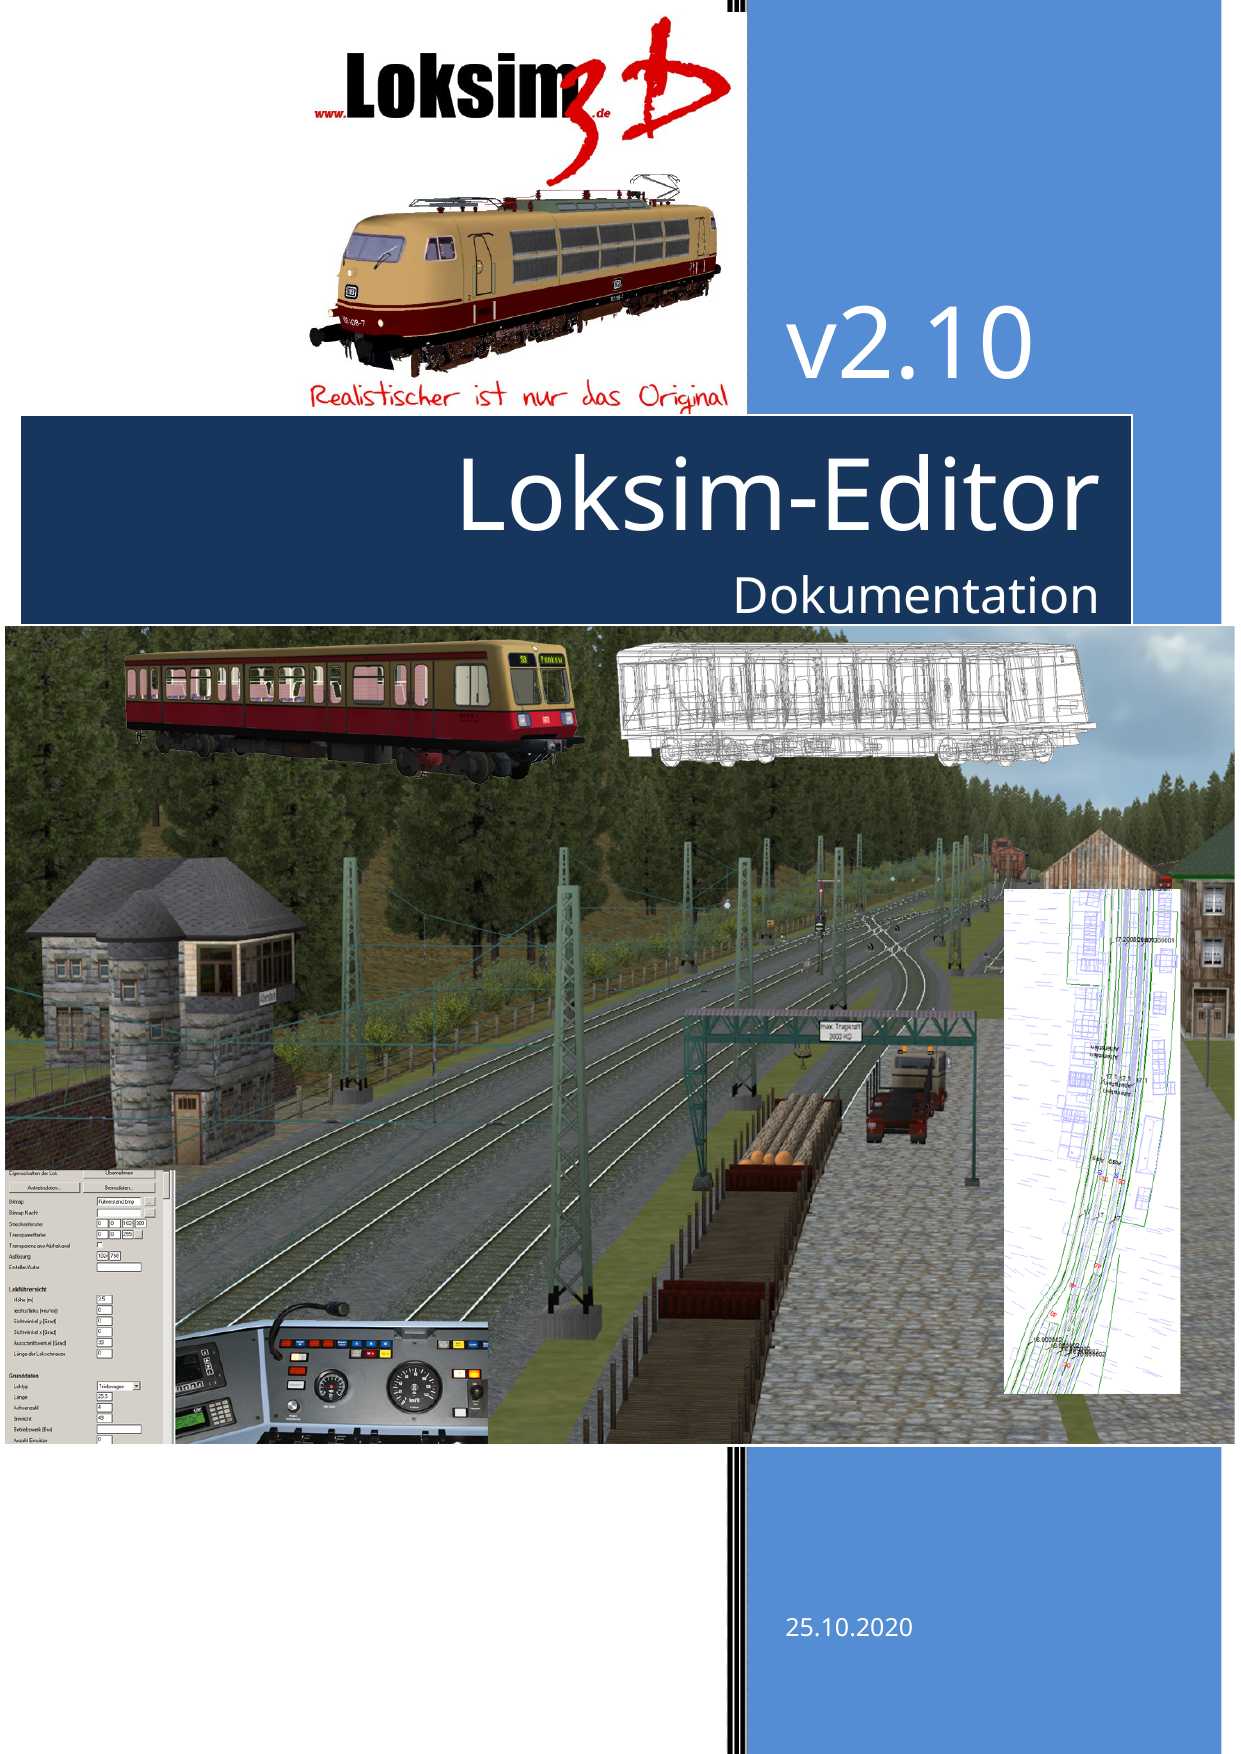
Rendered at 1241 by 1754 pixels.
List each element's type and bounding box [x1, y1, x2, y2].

picture [726, 1447, 748, 1754]
picture [290, 0, 748, 414]
picture [5, 626, 1235, 1444]
